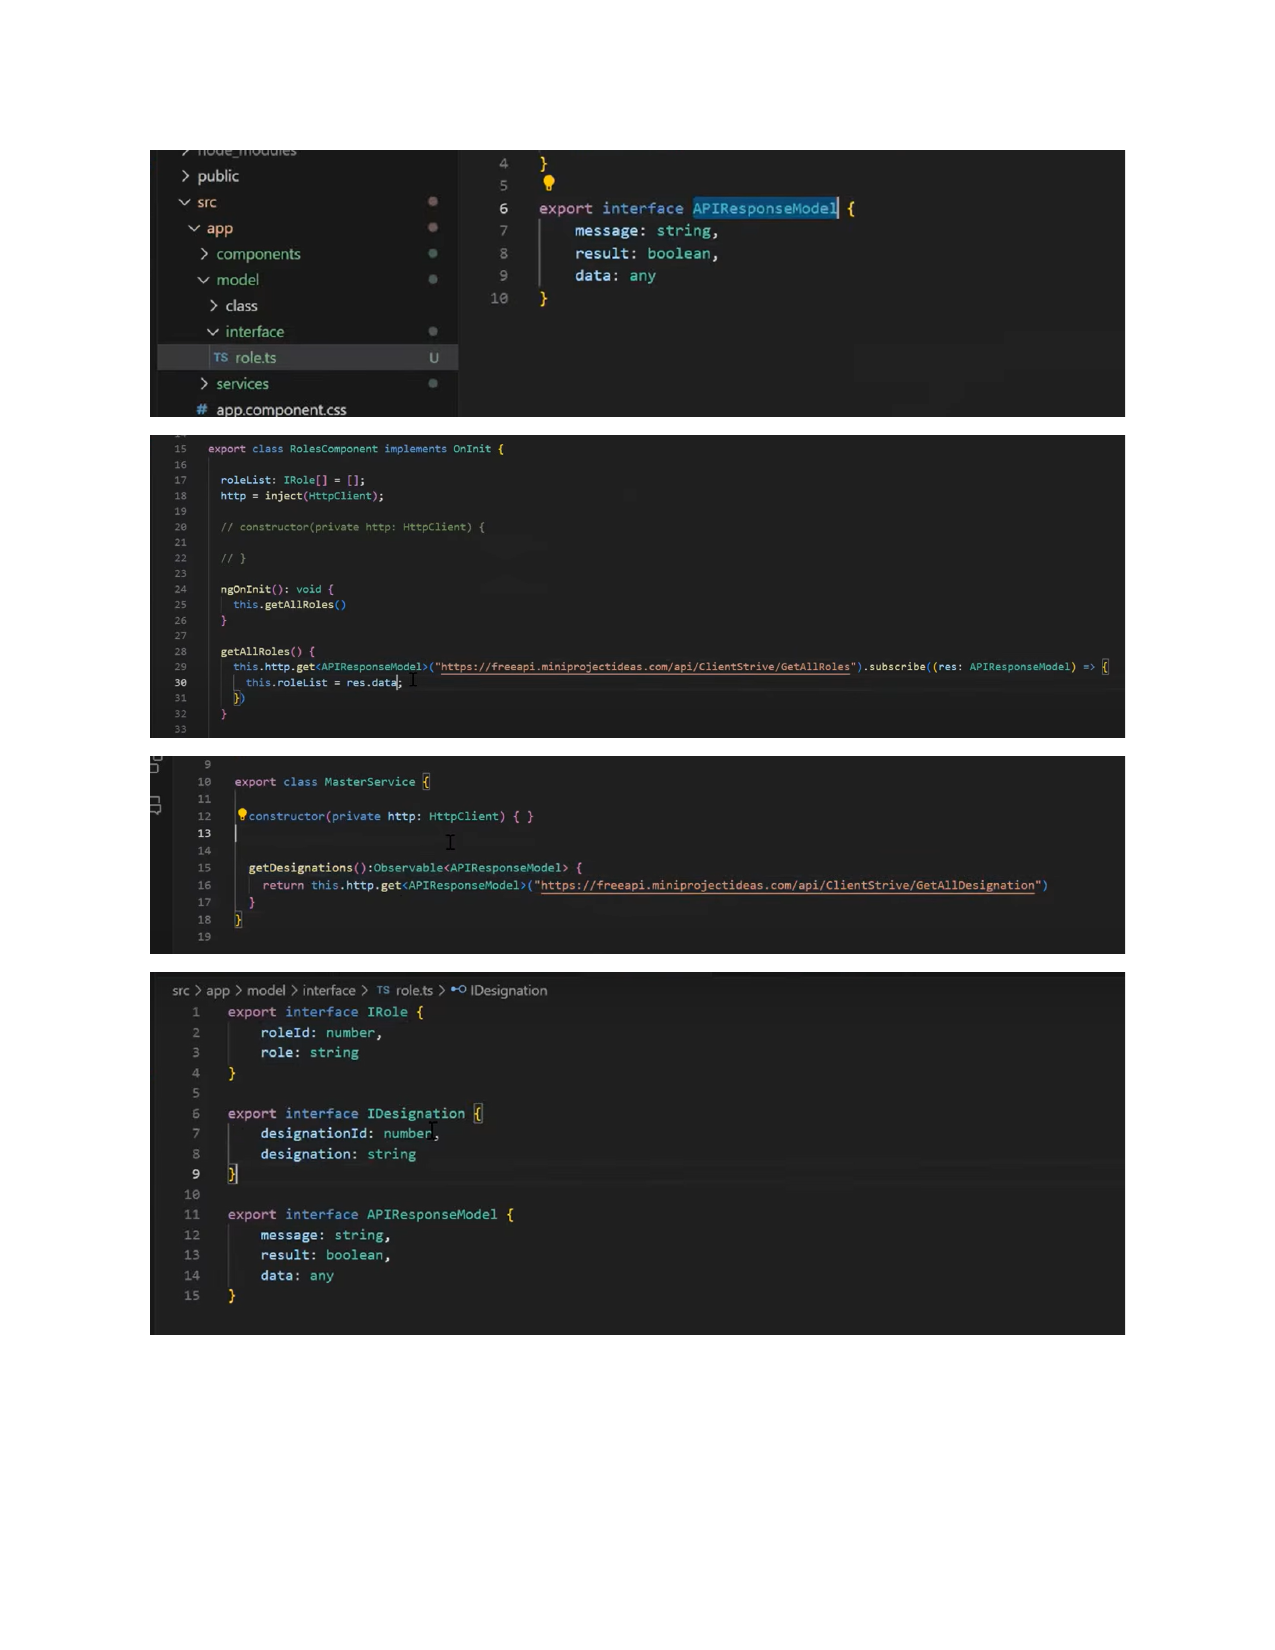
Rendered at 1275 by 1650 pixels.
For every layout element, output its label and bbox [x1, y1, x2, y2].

picture [150, 756, 1125, 954]
picture [150, 435, 1125, 738]
picture [150, 150, 1125, 417]
picture [150, 972, 1125, 1335]
